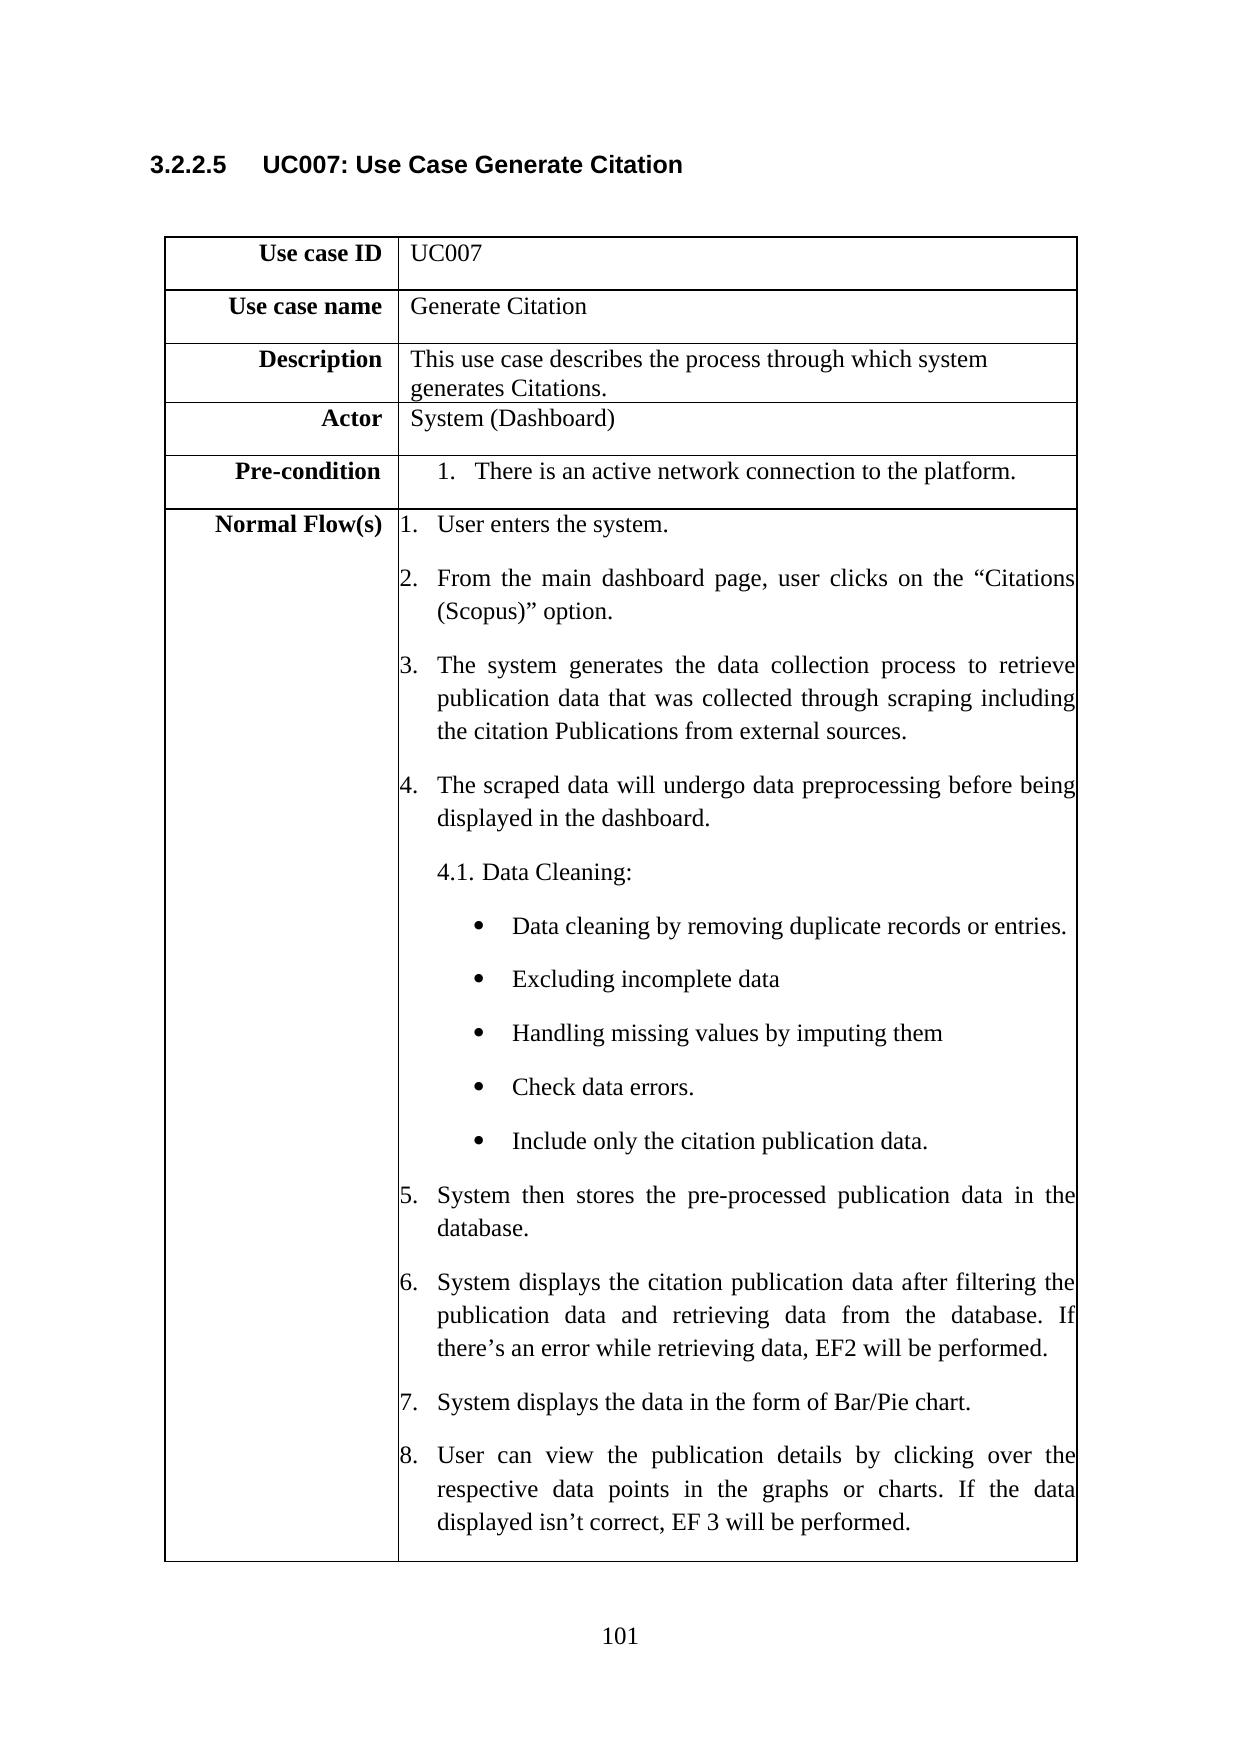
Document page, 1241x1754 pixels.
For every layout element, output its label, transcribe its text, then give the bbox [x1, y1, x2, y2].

table_header UC007 [399, 238, 1076, 289]
table_cell Generate Citation [399, 291, 1076, 342]
table_cell Pre-condition [166, 456, 398, 508]
table_cell Use case name [166, 291, 398, 342]
list UC007: Use Case Generate Citation [150, 150, 1090, 179]
table_header Use case ID [166, 238, 398, 289]
table_cell This use case describes the process through which system generates Citations. [399, 344, 1076, 402]
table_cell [399, 510, 1076, 1561]
table_cell Description [166, 344, 398, 402]
table_cell Normal Flow(s) [166, 510, 398, 1561]
table_cell System (Dashboard) [399, 403, 1076, 455]
table_cell There is an active network connection to the platform. [399, 456, 1076, 508]
table_cell Actor [166, 403, 398, 455]
